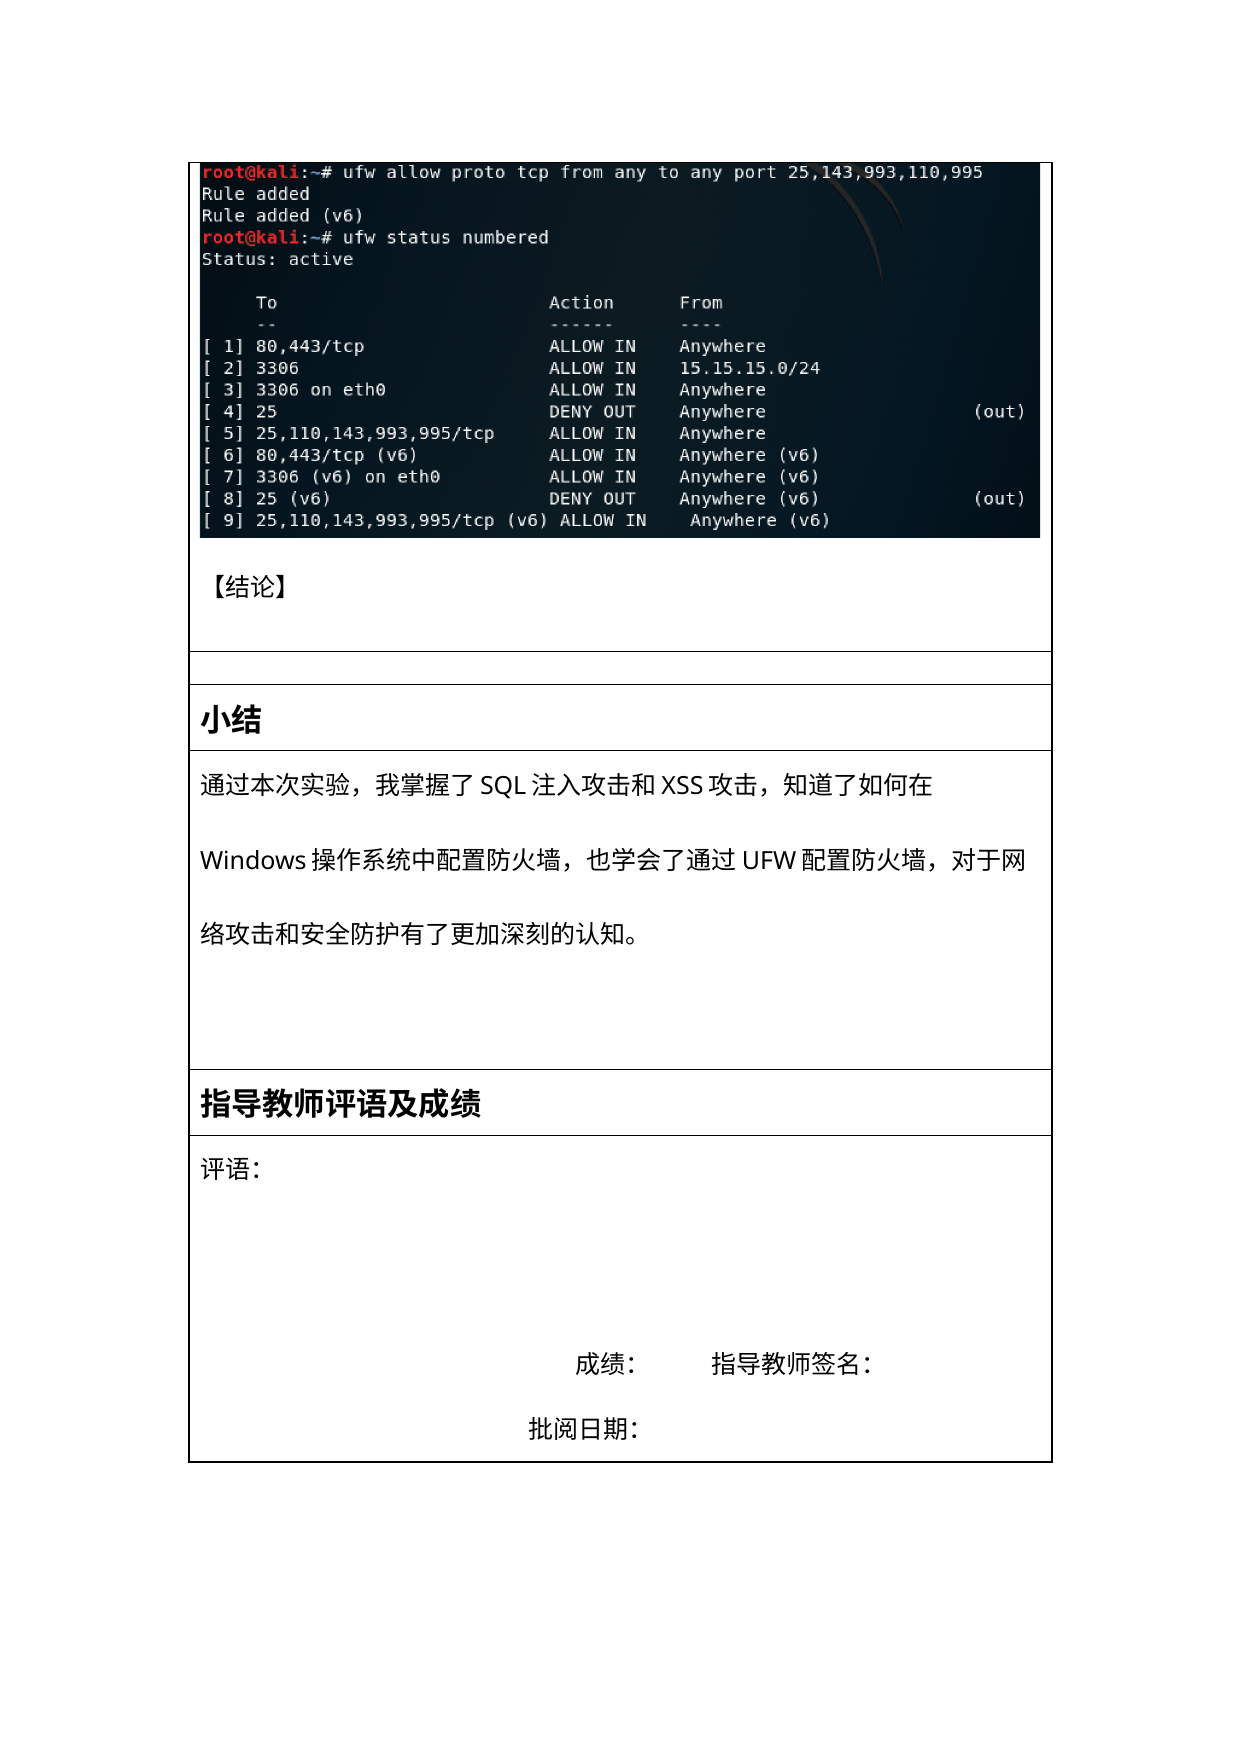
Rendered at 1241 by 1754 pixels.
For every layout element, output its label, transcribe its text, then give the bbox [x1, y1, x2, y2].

table_cell 评语： 成绩： 指导教师签名： 批阅日期： [190, 1136, 1051, 1461]
table_cell 指导教师评语及成绩 [190, 1070, 1051, 1134]
table_cell 小结 [190, 685, 1051, 750]
table_cell 通过本次实验，我掌握了SQL注入攻击和XSS攻击，知道了如何在Windows操作系统中配置防火墙，也学会了通过UFW配置防火墙，对于网络攻击和安全防护有了更加深刻的认知。 [190, 751, 1051, 1068]
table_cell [190, 163, 1051, 651]
table_cell [190, 652, 1051, 684]
picture [199, 163, 1041, 538]
